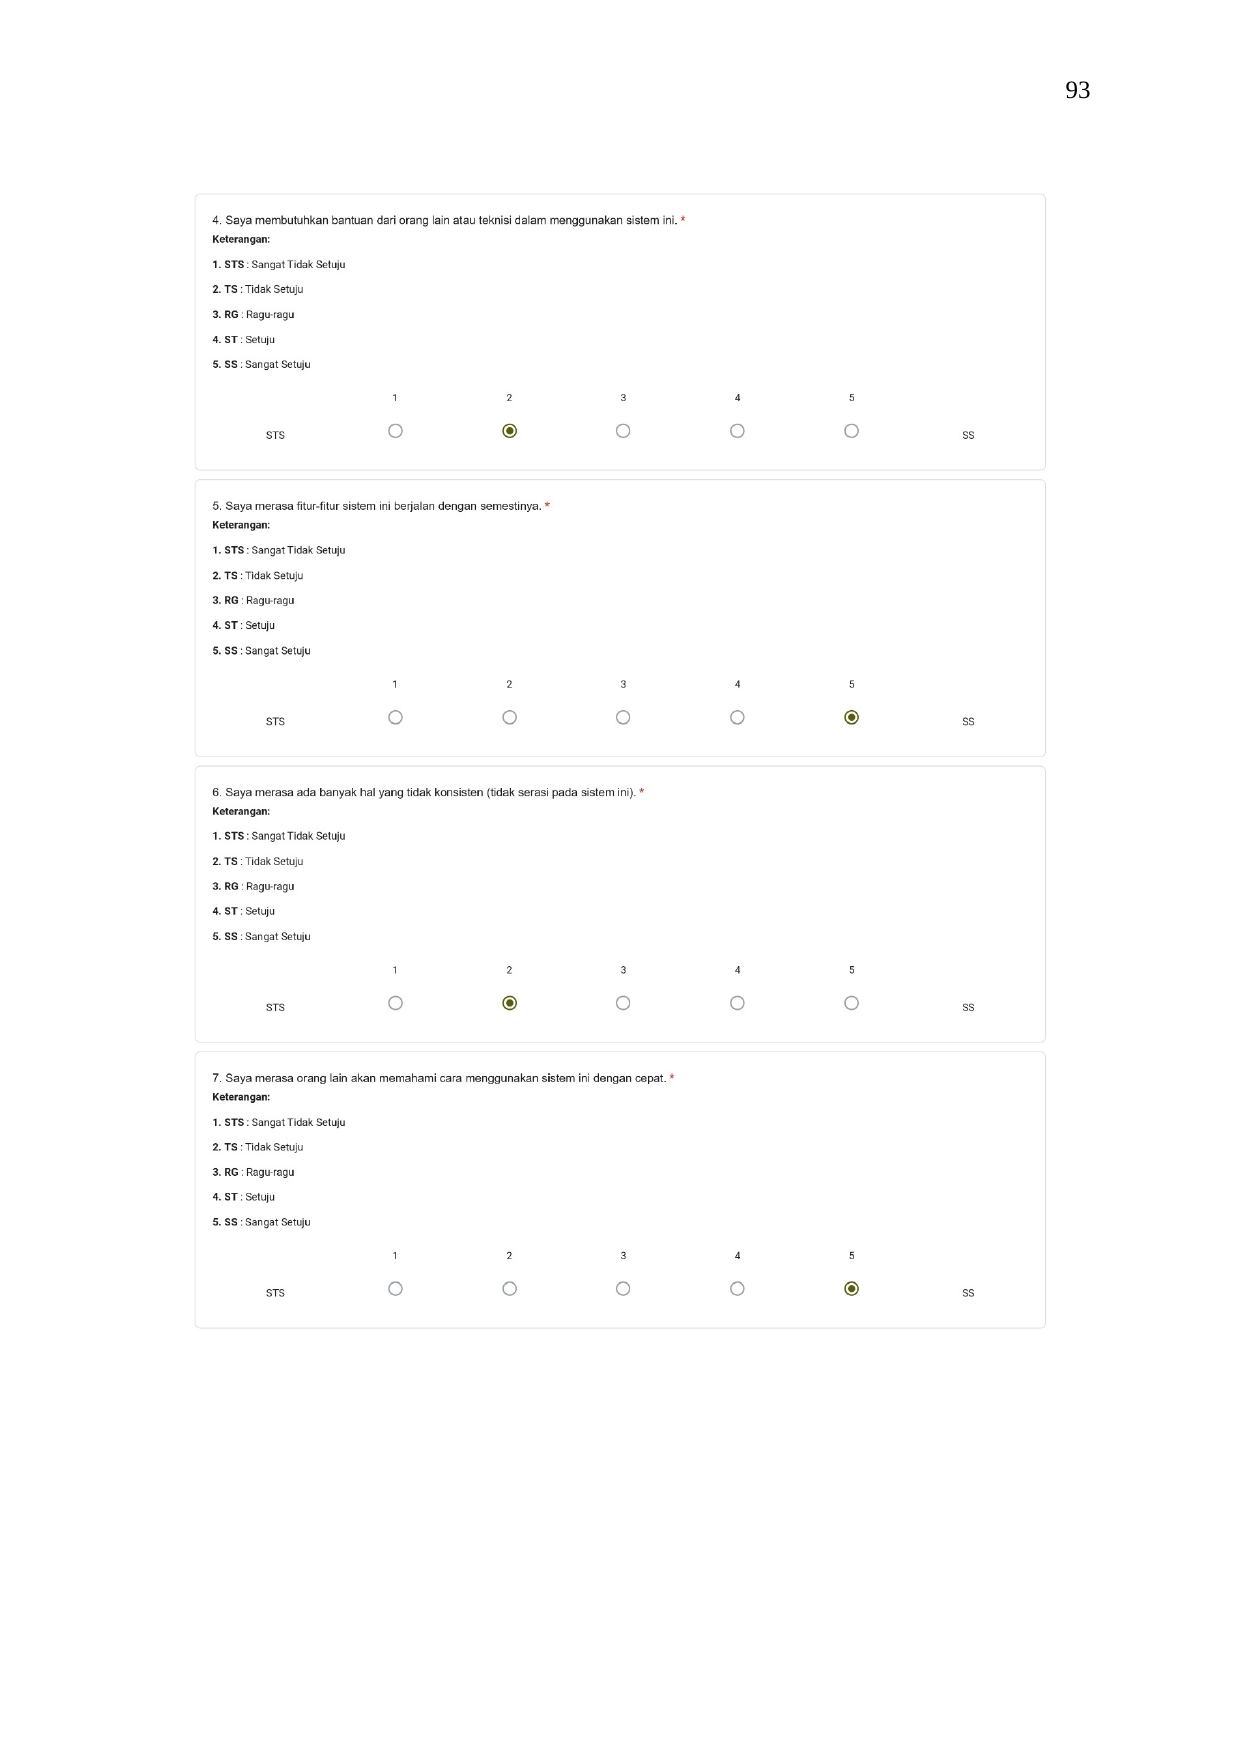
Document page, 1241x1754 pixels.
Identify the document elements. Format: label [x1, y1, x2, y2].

picture [150, 150, 1090, 1480]
